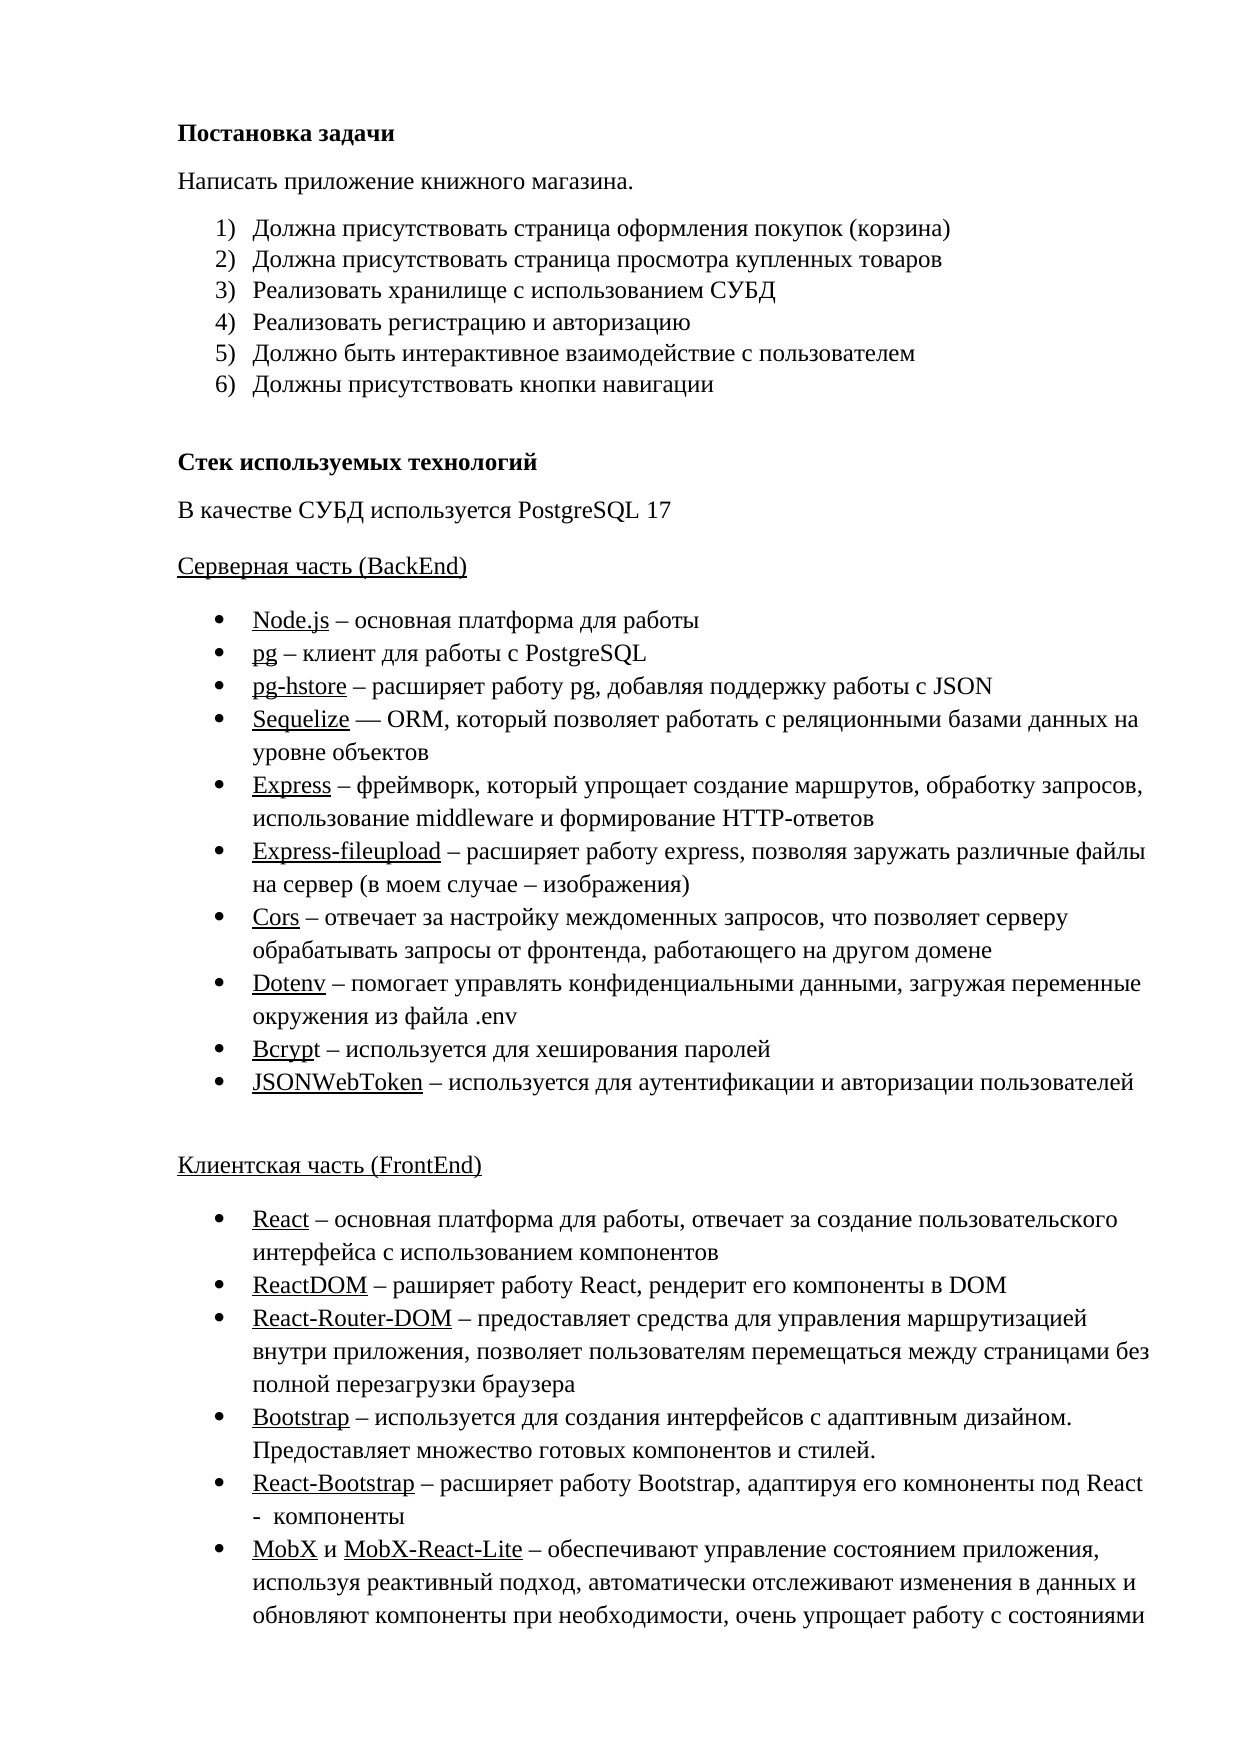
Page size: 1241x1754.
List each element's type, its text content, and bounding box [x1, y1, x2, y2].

list Node.js – основная платформа для работы [215, 605, 1152, 634]
list React-Bootstrap – расширяет работу Bootstrap, адаптируя его комноненты под React - компоненты [215, 1468, 1152, 1530]
list Express-fileupload – расширяет работу express, позволяя заружать различные файлы на сервер (в моем случае – изображения) [215, 836, 1152, 898]
list Должны присутствовать кнопки навигации [215, 369, 1152, 397]
list MobX и MobX-React-Lite – обеспечивают управление состоянием приложения, используя реактивный подход, автоматически отслеживают изменения в данных и обновляют компоненты при необходимости, очень упрощает работу с состояниями [215, 1534, 1152, 1629]
list Cors – отвечает за настройку междоменных запросов, что позволяет серверу обрабатывать запросы от фронтенда, работающего на другом домене [215, 902, 1152, 964]
text Клиентская часть (FrontEnd) [177, 1150, 1152, 1179]
list pg – клиент для работы с PostgreSQL [215, 638, 1152, 667]
text Серверная часть (BackEnd) [177, 551, 1152, 580]
list Реализовать хранилище с использованием СУБД [215, 276, 1152, 304]
text Постановка задачи [177, 118, 1152, 147]
list Реализовать регистрацию и авторизацию [215, 307, 1152, 335]
list Sequelize — ORM, который позволяет работать с реляционными базами данных на уровне объектов [215, 704, 1152, 766]
list Express – фреймворк, который упрощает создание маршрутов, обработку запросов, использование middleware и формирование HTTP-ответов [215, 770, 1152, 832]
list Bootstrap – используется для создания интерфейсов с адаптивным дизайном. Предоставляет множество готовых компонентов и стилей. [215, 1402, 1152, 1464]
list ReactDOM – раширяет работу React, рендерит его компоненты в DOM [215, 1270, 1152, 1298]
list Dotenv – помогает управлять конфиденциальными данными, загружая переменные окружения из файла .env [215, 968, 1152, 1030]
text Написать приложение книжного магазина. [177, 166, 1152, 194]
list JSONWebToken – используется для аутентификации и авторизации пользователей [215, 1067, 1152, 1096]
list pg-hstore – расширяет работу pg, добавляя поддержку работы с JSON [215, 671, 1152, 700]
text В качестве СУБД используется PostgreSQL 17 [177, 495, 1152, 524]
list Должна присутствовать страница оформления покупок (корзина) [215, 213, 1152, 242]
text Стек используемых технологий [177, 447, 1152, 476]
list Должна присутствовать страница просмотра купленных товаров [215, 244, 1152, 273]
list Bcrypt – используется для хеширования паролей [215, 1034, 1152, 1063]
list React – основная платформа для работы, отвечает за создание пользовательского интерфейса с использованием компонентов [215, 1204, 1152, 1266]
list Должно быть интерактивное взаимодействие с пользователем [215, 338, 1152, 366]
list React-Router-DOM – предоставляет средства для управления маршрутизацией внутри приложения, позволяет пользователям перемещаться между страницами без полной перезагрузки браузера [215, 1303, 1152, 1398]
